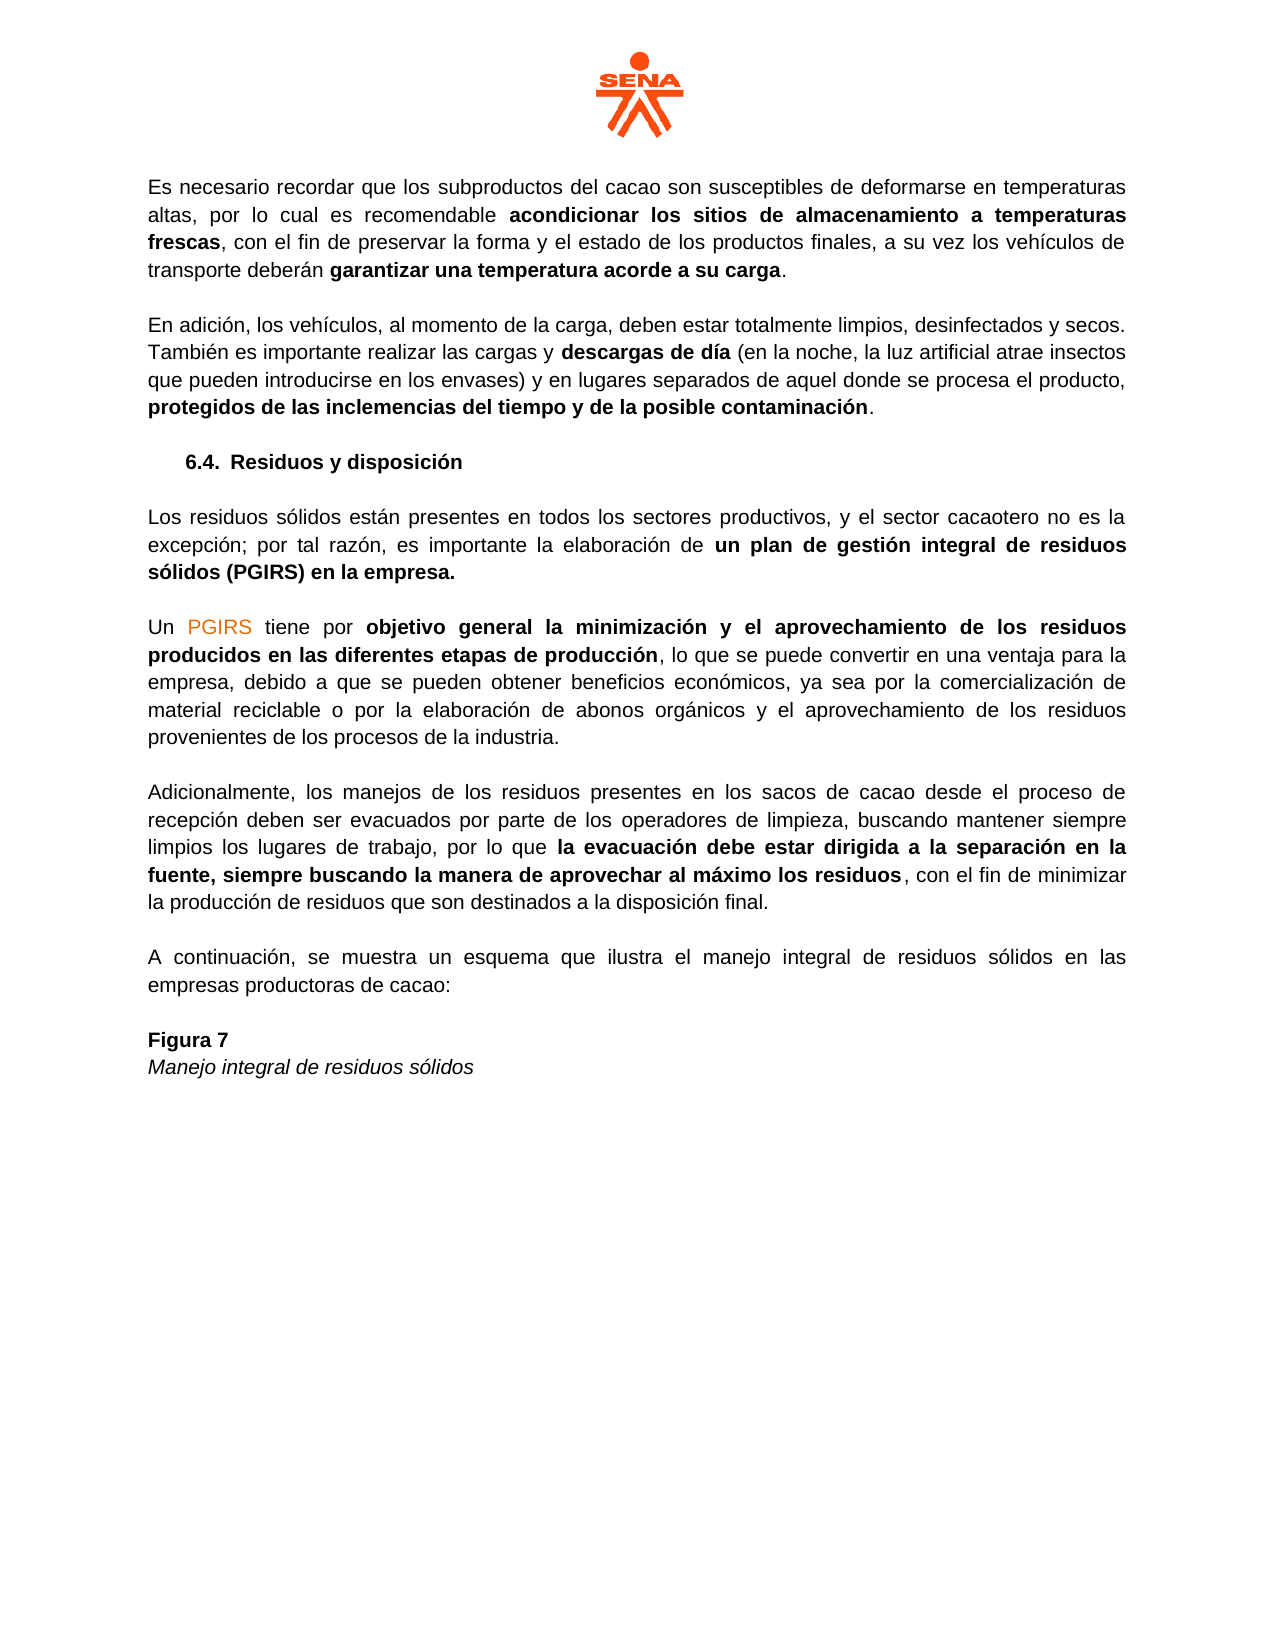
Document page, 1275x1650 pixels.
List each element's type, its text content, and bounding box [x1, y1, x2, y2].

text Adicionalmente, los manejos de los residuos presentes en los sacos de cacao desde el proceso de recepción deben ser evacuados por parte de los operadores de limpieza, buscando mantener siempre limpios los lugares de trabajo, por lo que la evacuación debe estar dirigida a la separación en la fuente, siempre buscando la manera de aprovechar al máximo los residuos, con el fin de minimizar la producción de residuos que son destinados a la disposición final. [148, 780, 1127, 914]
text Los residuos sólidos están presentes en todos los sectores productivos, y el sector cacaotero no es la excepción; por tal razón, es importante la elaboración de un plan de gestión integral de residuos sólidos (PGIRS) en la empresa. [148, 505, 1127, 584]
text Figura 7 [148, 1028, 1127, 1052]
text Manejo integral de residuos sólidos [148, 1055, 1127, 1079]
text En adición, los vehículos, al momento de la carga, deben estar totalmente limpios, desinfectados y secos. También es importante realizar las cargas y descargas de día (en la noche, la luz artificial atrae insectos que pueden introducirse en los envases) y en lugares separados de aquel donde se procesa el producto, protegidos de las inclemencias del tiempo y de la posible contaminación. [148, 313, 1127, 419]
text Un PGIRS tiene por objetivo general la minimización y el aprovechamiento de los residuos producidos en las diferentes etapas de producción, lo que se puede convertir en una ventaja para la empresa, debido a que se pueden obtener beneficios económicos, ya sea por la comercialización de material reciclable o por la elaboración de abonos orgánicos y el aprovechamiento de los residuos provenientes de los procesos de la industria. [148, 615, 1127, 749]
picture [585, 48, 690, 142]
text A continuación, se muestra un esquema que ilustra el manejo integral de residuos sólidos en las empresas productoras de cacao: [148, 945, 1127, 997]
text Es necesario recordar que los subproductos del cacao son susceptibles de deformarse en temperaturas altas, por lo cual es recomendable acondicionar los sitios de almacenamiento a temperaturas frescas, con el fin de preservar la forma y el estado de los productos finales, a su vez los vehículos de transporte deberán garantizar una temperatura acorde a su carga. [148, 175, 1127, 282]
list Residuos y disposición [185, 450, 1127, 474]
